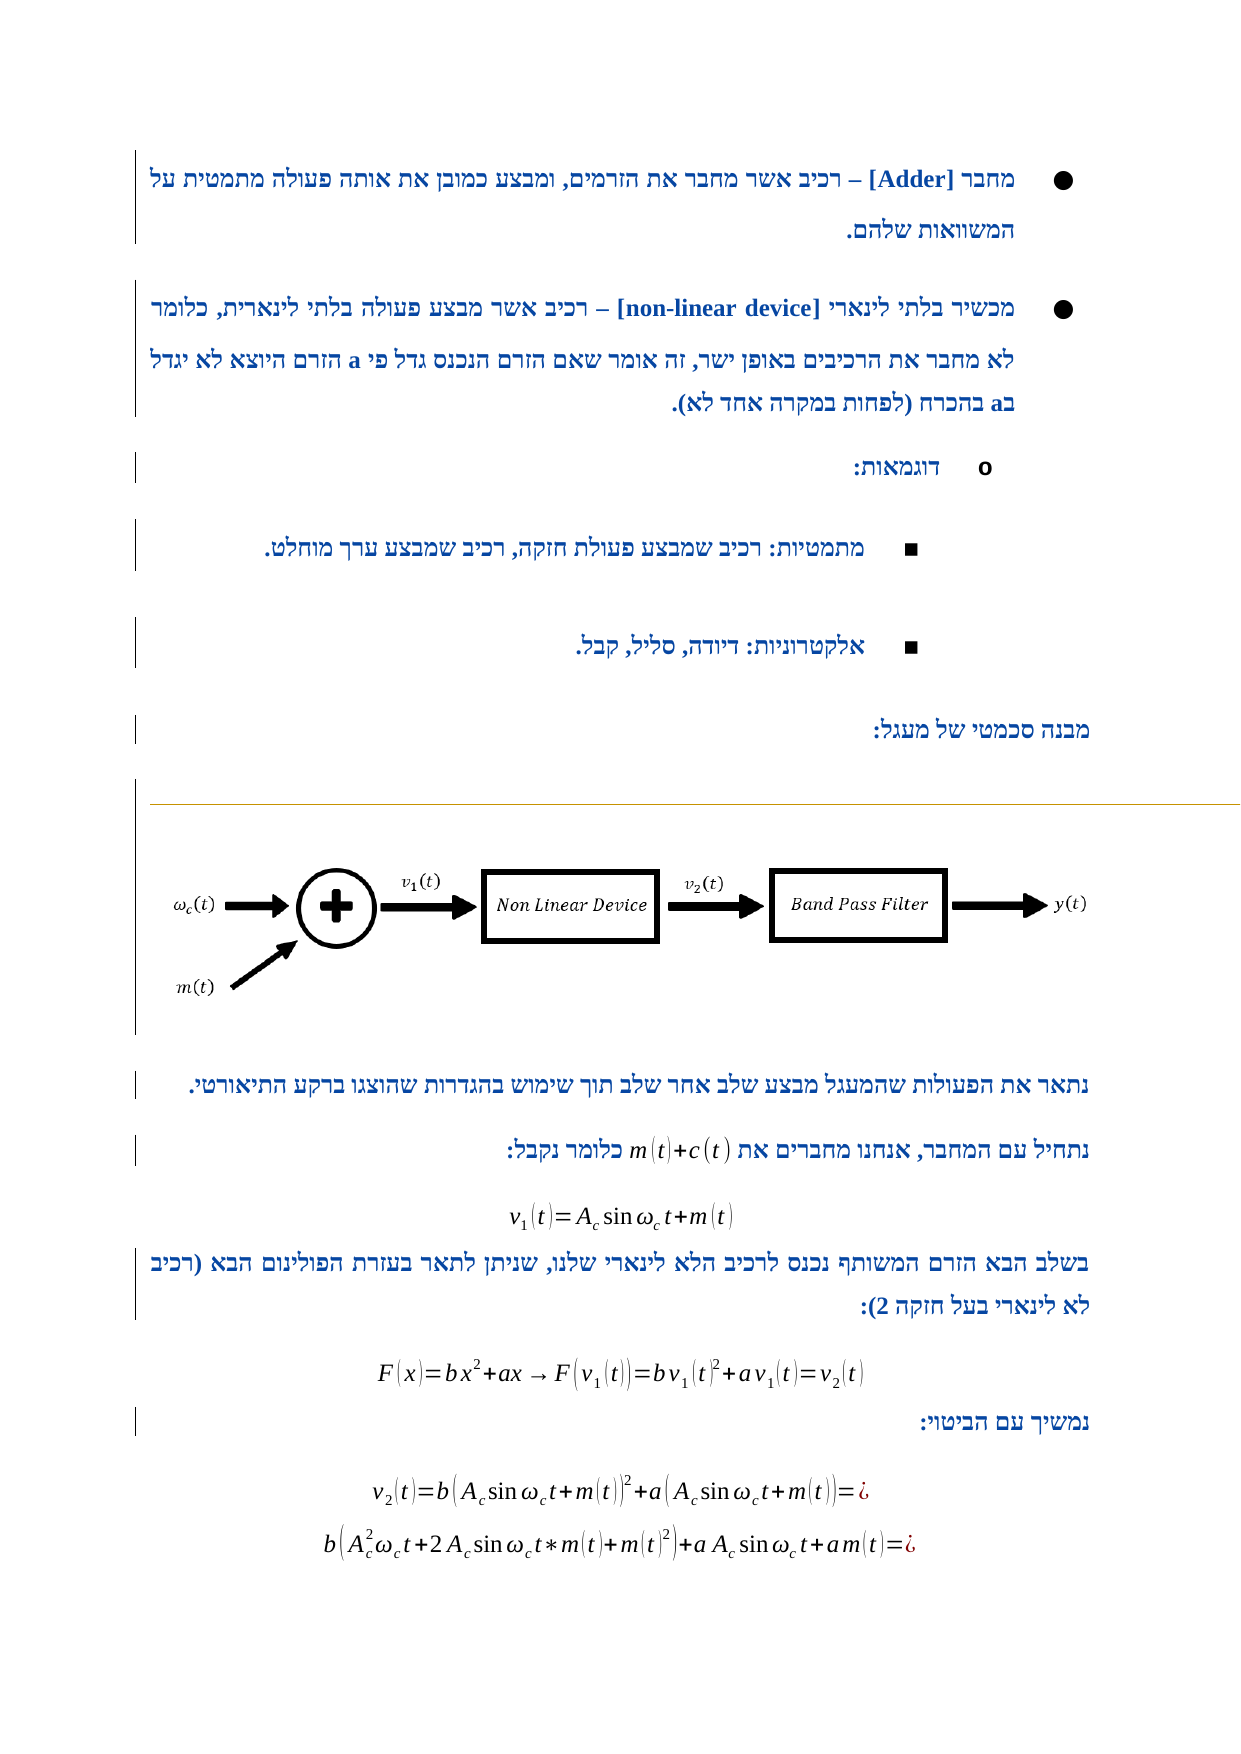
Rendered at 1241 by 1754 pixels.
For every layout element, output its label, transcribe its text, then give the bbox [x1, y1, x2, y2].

list אלקטרוניות: דיודה, סליל, קבל. [150, 617, 903, 668]
text נתחיל עם המחבר, אנחנו מחברים את כלומר נקבל: [150, 1134, 1090, 1166]
text מבנה סכמטי של מעגל: [150, 715, 1090, 743]
text בשלב הבא הזרם המשותף נכנס לרכיב הלא לינארי שלנו, שניתן לתאר בעזרת הפולינום הבא (רכיב לא לינארי בעל חזקה 2): [150, 1248, 1090, 1320]
list מתמטיות: רכיב שמבצע פעולת חזקה, רכיב שמבצע ערך מוחלט. [150, 519, 903, 571]
list מחבר [Adder] – רכיב אשר מחבר את הזרמים, ומבצע כמובן את אותה פעולה מתמטית על המשוואות שלהם. [150, 150, 1053, 244]
list דוגמאות: [150, 452, 978, 483]
list מכשיר בלתי לינארי [non-linear device] – רכיב אשר מבצע פעולה בלתי לינארית, כלומר לא מחבר את הרכיבים באופן ישר, זה אומר שאם הזרם הנכנס גדל פי a הזרם היוצא לא יגדל בa בהכרח (לפחות במקרה אחד לא). [150, 279, 1053, 417]
picture [138, 821, 1090, 1036]
text נתאר את הפעולות שהמעגל מבצע שלב אחר שלב תוך שימוש בהגדרות שהוצגו ברקע התיאורטי. [150, 1071, 1090, 1099]
text נמשיך עם הביטוי: [150, 1407, 1090, 1436]
